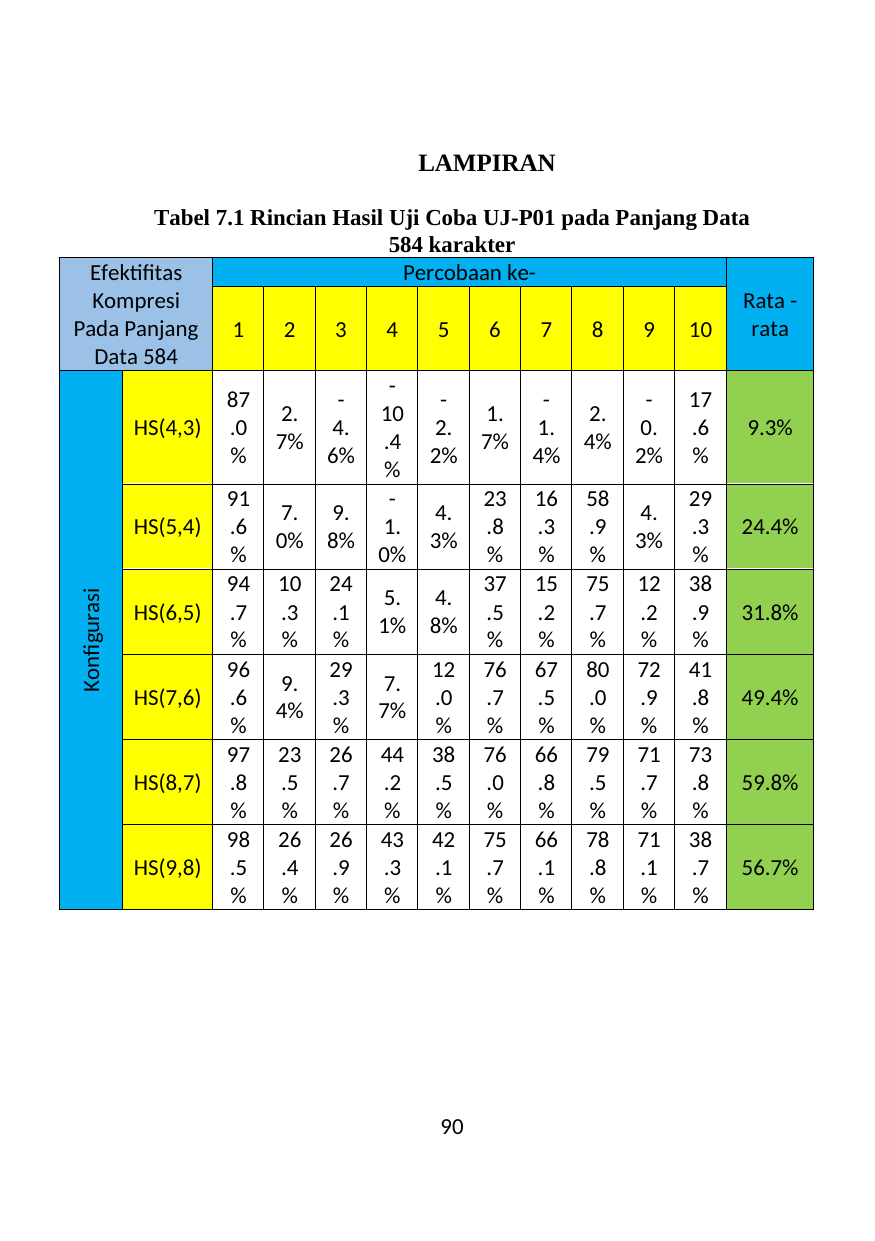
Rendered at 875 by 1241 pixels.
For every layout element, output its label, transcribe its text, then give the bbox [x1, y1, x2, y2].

table_cell Konfigurasi [60, 371, 122, 909]
table_cell 91.6% [213, 485, 263, 568]
subtitle LAMPIRAN [148, 148, 756, 176]
table_cell 96.6% [213, 655, 263, 739]
table_cell -1.4% [521, 371, 571, 483]
table_cell HS(6,5) [123, 570, 212, 654]
table_cell 38.5% [418, 740, 469, 824]
table_cell 9.3% [727, 371, 813, 483]
table_cell 58.9% [572, 485, 623, 568]
table_header Rata - rata [727, 258, 813, 370]
table_cell 38.9% [675, 570, 726, 654]
table_cell 97.8% [213, 740, 263, 824]
table_cell 1.7% [470, 371, 520, 483]
table_cell 87.0% [213, 371, 263, 483]
table_cell 5 [418, 287, 469, 370]
table_cell 6 [470, 287, 520, 370]
table_cell HS(8,7) [123, 740, 212, 824]
table_cell 2.4% [572, 371, 623, 483]
table_cell 75.7% [470, 825, 520, 909]
table_cell 5.1% [367, 570, 417, 654]
table_cell 79.5% [572, 740, 623, 824]
table_cell 1 [213, 287, 263, 370]
table_cell 94.7% [213, 570, 263, 654]
table_cell 29.3% [675, 485, 726, 568]
table_cell 44.2% [367, 740, 417, 824]
table_cell 41.8% [675, 655, 726, 739]
table_cell 7 [521, 287, 571, 370]
table_header Efektifitas Kompresi Pada Panjang Data 584 [60, 258, 212, 370]
table_cell 67.5% [521, 655, 571, 739]
table_header Percobaan ke- [213, 258, 726, 286]
table_cell 9 [624, 287, 674, 370]
table_cell HS(5,4) [123, 485, 212, 568]
table_cell 26.4% [264, 825, 315, 909]
table_cell 2.7% [264, 371, 315, 483]
table_cell 98.5% [213, 825, 263, 909]
table_cell 10 [675, 287, 726, 370]
table_cell 9.4% [264, 655, 315, 739]
table_cell 80.0% [572, 655, 623, 739]
table_cell 4.8% [418, 570, 469, 654]
table_cell 23.8% [470, 485, 520, 568]
table_cell 43.3% [367, 825, 417, 909]
table_cell 7.0% [264, 485, 315, 568]
table_cell 24.4% [727, 485, 813, 568]
table_cell HS(9,8) [123, 825, 212, 909]
table_cell 7.7% [367, 655, 417, 739]
table_cell 42.1% [418, 825, 469, 909]
table_cell 75.7% [572, 570, 623, 654]
table_cell 8 [572, 287, 623, 370]
table_cell 17.6% [675, 371, 726, 483]
table_cell 37.5% [470, 570, 520, 654]
table_cell 4.3% [624, 485, 674, 568]
table_cell 15.2% [521, 570, 571, 654]
table_cell 24.1% [316, 570, 366, 654]
table_cell -2.2% [418, 371, 469, 483]
table_cell -0.2% [624, 371, 674, 483]
table_cell 78.8% [572, 825, 623, 909]
table_cell 76.0% [470, 740, 520, 824]
table_cell 23.5% [264, 740, 315, 824]
table_cell 56.7% [727, 825, 813, 909]
table_cell 12.2% [624, 570, 674, 654]
table_cell 4 [367, 287, 417, 370]
table_cell 26.9% [316, 825, 366, 909]
table_cell 4.3% [418, 485, 469, 568]
table_cell 66.1% [521, 825, 571, 909]
text Tabel 7.1 Rincian Hasil Uji Coba UJ-P01 pada Panjang Data 584 karakter [148, 204, 756, 257]
table_cell 16.3% [521, 485, 571, 568]
table_cell 76.7% [470, 655, 520, 739]
table_cell 31.8% [727, 570, 813, 654]
table_cell 71.7% [624, 740, 674, 824]
table_cell 59.8% [727, 740, 813, 824]
table_cell 10.3% [264, 570, 315, 654]
table_cell 29.3% [316, 655, 366, 739]
table_cell 72.9% [624, 655, 674, 739]
table_cell HS(4,3) [123, 371, 212, 483]
table_cell -4.6% [316, 371, 366, 483]
table_cell 38.7% [675, 825, 726, 909]
table_cell 12.0% [418, 655, 469, 739]
table_cell -10.4% [367, 371, 417, 483]
table_cell 9.8% [316, 485, 366, 568]
table_cell 3 [316, 287, 366, 370]
table_cell -1.0% [367, 485, 417, 568]
table_cell 71.1% [624, 825, 674, 909]
table_cell 2 [264, 287, 315, 370]
table_cell 49.4% [727, 655, 813, 739]
table_cell 66.8% [521, 740, 571, 824]
table_cell HS(7,6) [123, 655, 212, 739]
table_cell 73.8% [675, 740, 726, 824]
table_cell 26.7% [316, 740, 366, 824]
